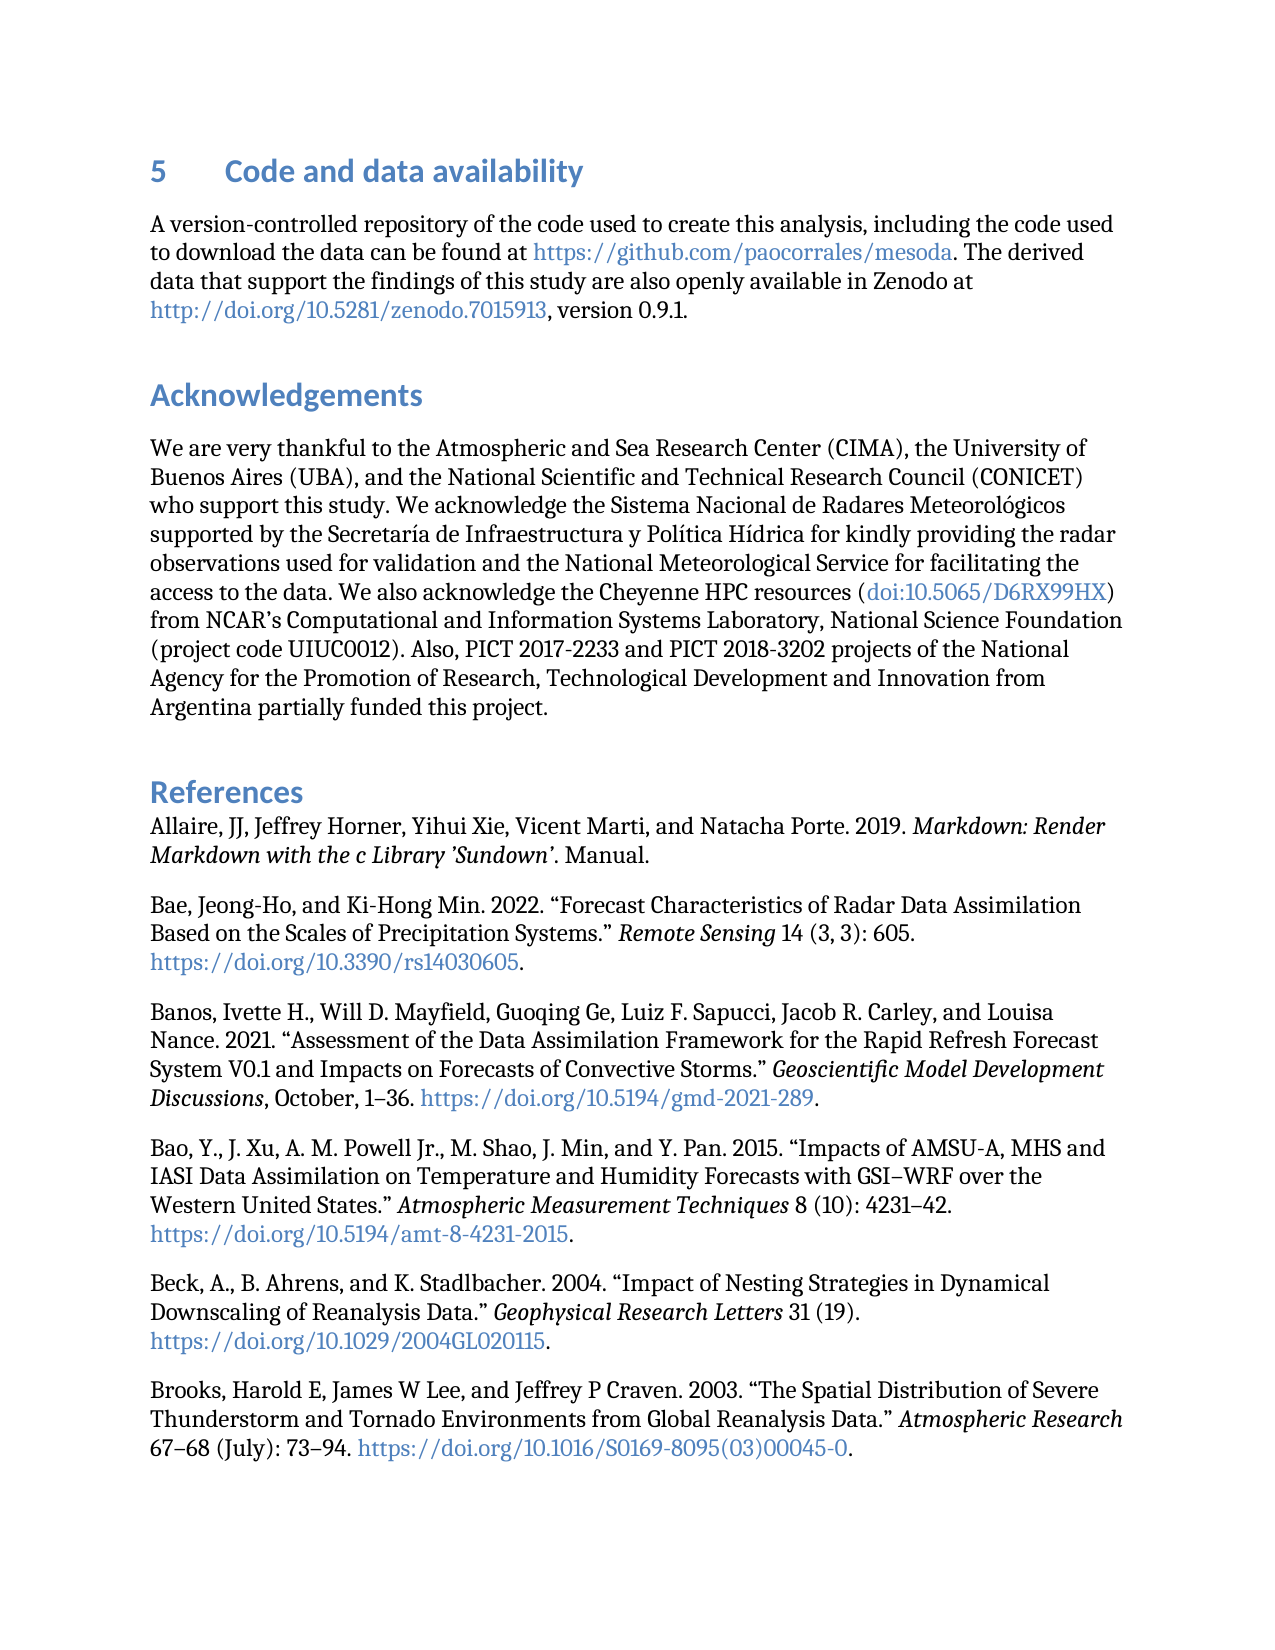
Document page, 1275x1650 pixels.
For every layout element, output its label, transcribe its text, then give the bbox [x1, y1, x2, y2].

text Allaire, JJ, Jeffrey Horner, Yihui Xie, Vicent Marti, and Natacha Porte. 2019. Markdown: Render Markdown with the c Library ’Sundown’. Manual. [150, 812, 1125, 870]
text Beck, A., B. Ahrens, and K. Stadlbacher. 2004. “Impact of Nesting Strategies in Dynamical Downscaling of Reanalysis Data.” Geophysical Research Letters 31 (19). https://doi.org/10.1029/2004GL020115. [150, 1269, 1125, 1356]
text A version-controlled repository of the code used to create this analysis, including the code used to download the data can be found at https://github.com/paocorrales/mesoda. The derived data that support the findings of this study are also openly available in Zenodo at http://doi.org/10.5281/zenodo.7015913, version 0.9.1. [150, 209, 1125, 324]
text Bae, Jeong-Ho, and Ki-Hong Min. 2022. “Forecast Characteristics of Radar Data Assimilation Based on the Scales of Precipitation Systems.” Remote Sensing 14 (3, 3): 605. https://doi.org/10.3390/rs14030605. [150, 891, 1125, 977]
text Brooks, Harold E, James W Lee, and Jeffrey P Craven. 2003. “The Spatial Distribution of Severe Thunderstorm and Tornado Environments from Global Reanalysis Data.” Atmospheric Research 67–68 (July): 73–94. https://doi.org/10.1016/S0169-8095(03)00045-0. [150, 1376, 1125, 1463]
subtitle Acknowledgements [150, 374, 1125, 415]
subtitle 5 Code and data availability [150, 150, 1125, 191]
text Banos, Ivette H., Will D. Mayfield, Guoqing Ge, Luiz F. Sapucci, Jacob R. Carley, and Louisa Nance. 2021. “Assessment of the Data Assimilation Framework for the Rapid Refresh Forecast System V0.1 and Impacts on Forecasts of Convective Storms.” Geoscientific Model Development Discussions, October, 1–36. https://doi.org/10.5194/gmd-2021-289. [150, 998, 1125, 1113]
text We are very thankful to the Atmospheric and Sea Research Center (CIMA), the University of Buenos Aires (UBA), and the National Scientific and Technical Research Council (CONICET) who support this study. We acknowledge the Sistema Nacional de Radares Meteorológicos supported by the Secretaría de Infraestructura y Política Hídrica for kindly providing the radar observations used for validation and the National Meteorological Service for facilitating the access to the data. We also acknowledge the Cheyenne HPC resources (doi:10.5065/D6RX99HX) from NCAR’s Computational and Information Systems Laboratory, National Science Foundation (project code UIUC0012). Also, PICT 2017-2233 and PICT 2018-3202 projects of the National Agency for the Promotion of Research, Technological Development and Innovation from Argentina partially funded this project. [150, 434, 1125, 721]
text Bao, Y., J. Xu, A. M. Powell Jr., M. Shao, J. Min, and Y. Pan. 2015. “Impacts of AMSU-A, MHS and IASI Data Assimilation on Temperature and Humidity Forecasts with GSI–WRF over the Western United States.” Atmospheric Measurement Techniques 8 (10): 4231–42. https://doi.org/10.5194/amt-8-4231-2015. [150, 1133, 1125, 1248]
subtitle References [150, 771, 1125, 812]
